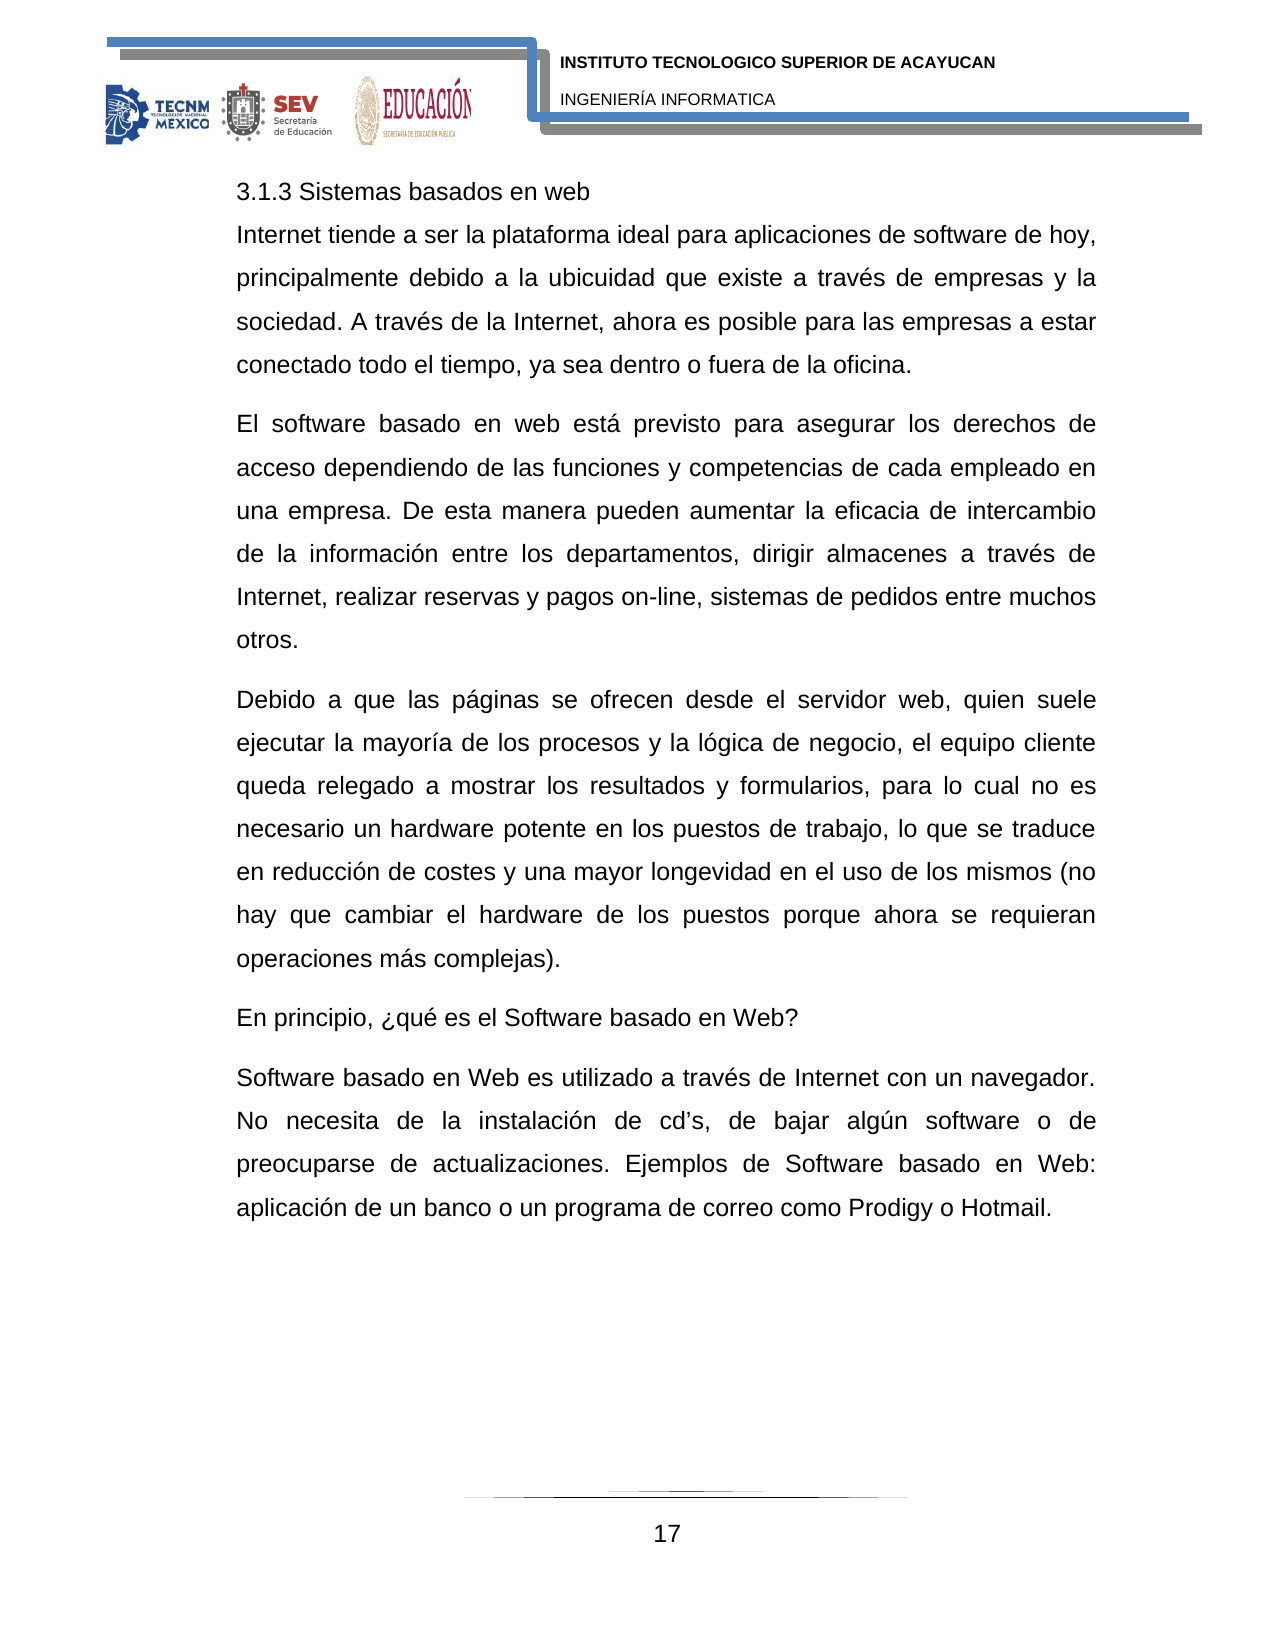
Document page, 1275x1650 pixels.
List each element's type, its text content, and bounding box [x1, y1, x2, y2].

text En principio, ¿qué es el Software basado en Web? [236, 1003, 1098, 1032]
text Software basado en Web es utilizado a través de Internet con un navegador. No necesita de la instalación de cd’s, de bajar algún software o de preocuparse de actualizaciones. Ejemplos de Software basado en Web: aplicación de un banco o un programa de correo como Prodigy o Hotmail. [236, 1063, 1098, 1221]
subtitle 3.1.3 Sistemas basados en web [236, 177, 1098, 206]
text El software basado en web está previsto para asegurar los derechos de acceso dependiendo de las funciones y competencias de cada empleado en una empresa. De esta manera pueden aumentar la eficacia de intercambio de la información entre los departamentos, dirigir almacenes a través de Internet, realizar reservas y pagos on-line, sistemas de pedidos entre muchos otros. [236, 409, 1098, 654]
text Internet tiende a ser la plataforma ideal para aplicaciones de software de hoy, principalmente debido a la ubicuidad que existe a través de empresas y la sociedad. A través de la Internet, ahora es posible para las empresas a estar conectado todo el tiempo, ya sea dentro o fuera de la oficina. [236, 220, 1098, 378]
picture [101, 75, 339, 151]
picture [355, 76, 471, 145]
text Debido a que las páginas se ofrecen desde el servidor web, quien suele ejecutar la mayoría de los procesos y la lógica de negocio, el equipo cliente queda relegado a mostrar los resultados y formularios, para lo cual no es necesario un hardware potente en los puestos de trabajo, lo que se traduce en reducción de costes y una mayor longevidad en el uso de los mismos (no hay que cambiar el hardware de los puestos porque ahora se requieran operaciones más complejas). [236, 685, 1098, 972]
